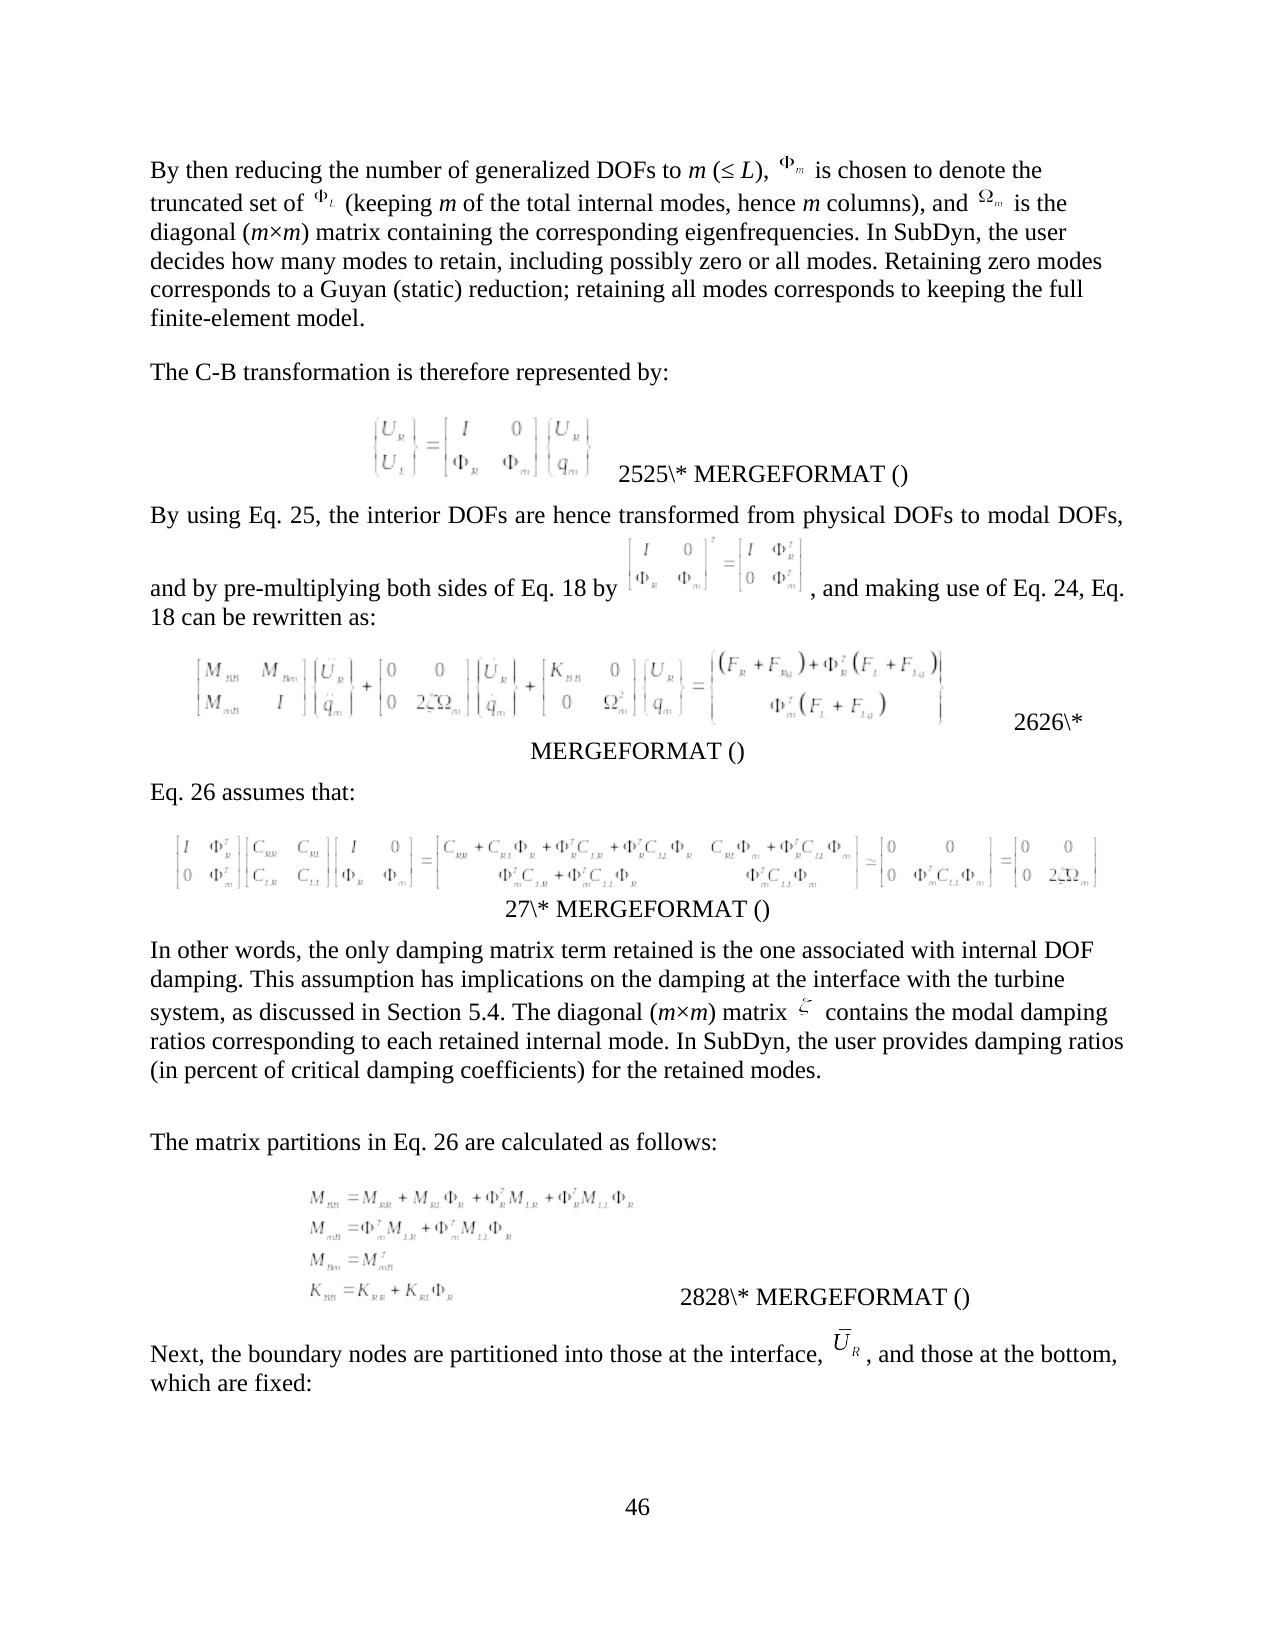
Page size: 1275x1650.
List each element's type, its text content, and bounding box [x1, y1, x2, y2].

text Next, the boundary nodes are partitioned into those at the interface, , and those at the bottom, which are fixed: [150, 1323, 1125, 1397]
text By then reducing the number of generalized DOFs to m (≤ L), is chosen to denote the truncated set of (keeping m of the total internal modes, hence m columns), and is the diagonal (m×m) matrix containing the corresponding eigenfrequencies. In SubDyn, the user decides how many modes to retain, including possibly zero or all modes. Retaining zero modes corresponds to a Guyan (static) reduction; retaining all modes corresponds to keeping the full finite-element model. [150, 150, 1125, 332]
text Eq. assumes that: [150, 777, 1125, 806]
text The C-B transformation is therefore represented by: [150, 357, 1125, 386]
text The matrix partitions in Eq. are calculated as follows: [150, 1127, 1125, 1156]
text By using Eq. , the interior DOFs are hence transformed from physical DOFs to modal DOFs, and by pre-multiplying both sides of Eq. by , and making use of Eq. , Eq. can be rewritten as: [150, 501, 1125, 631]
text In other words, the only damping matrix term retained is the one associated with internal DOF damping. This assumption has implications on the damping at the interface with the turbine system, as discussed in Section 5.4. The diagonal (m×m) matrix contains the modal damping ratios corresponding to each retained internal mode. In SubDyn, the user provides damping ratios (in percent of critical damping coefficients) for the retained modes. [150, 935, 1125, 1083]
